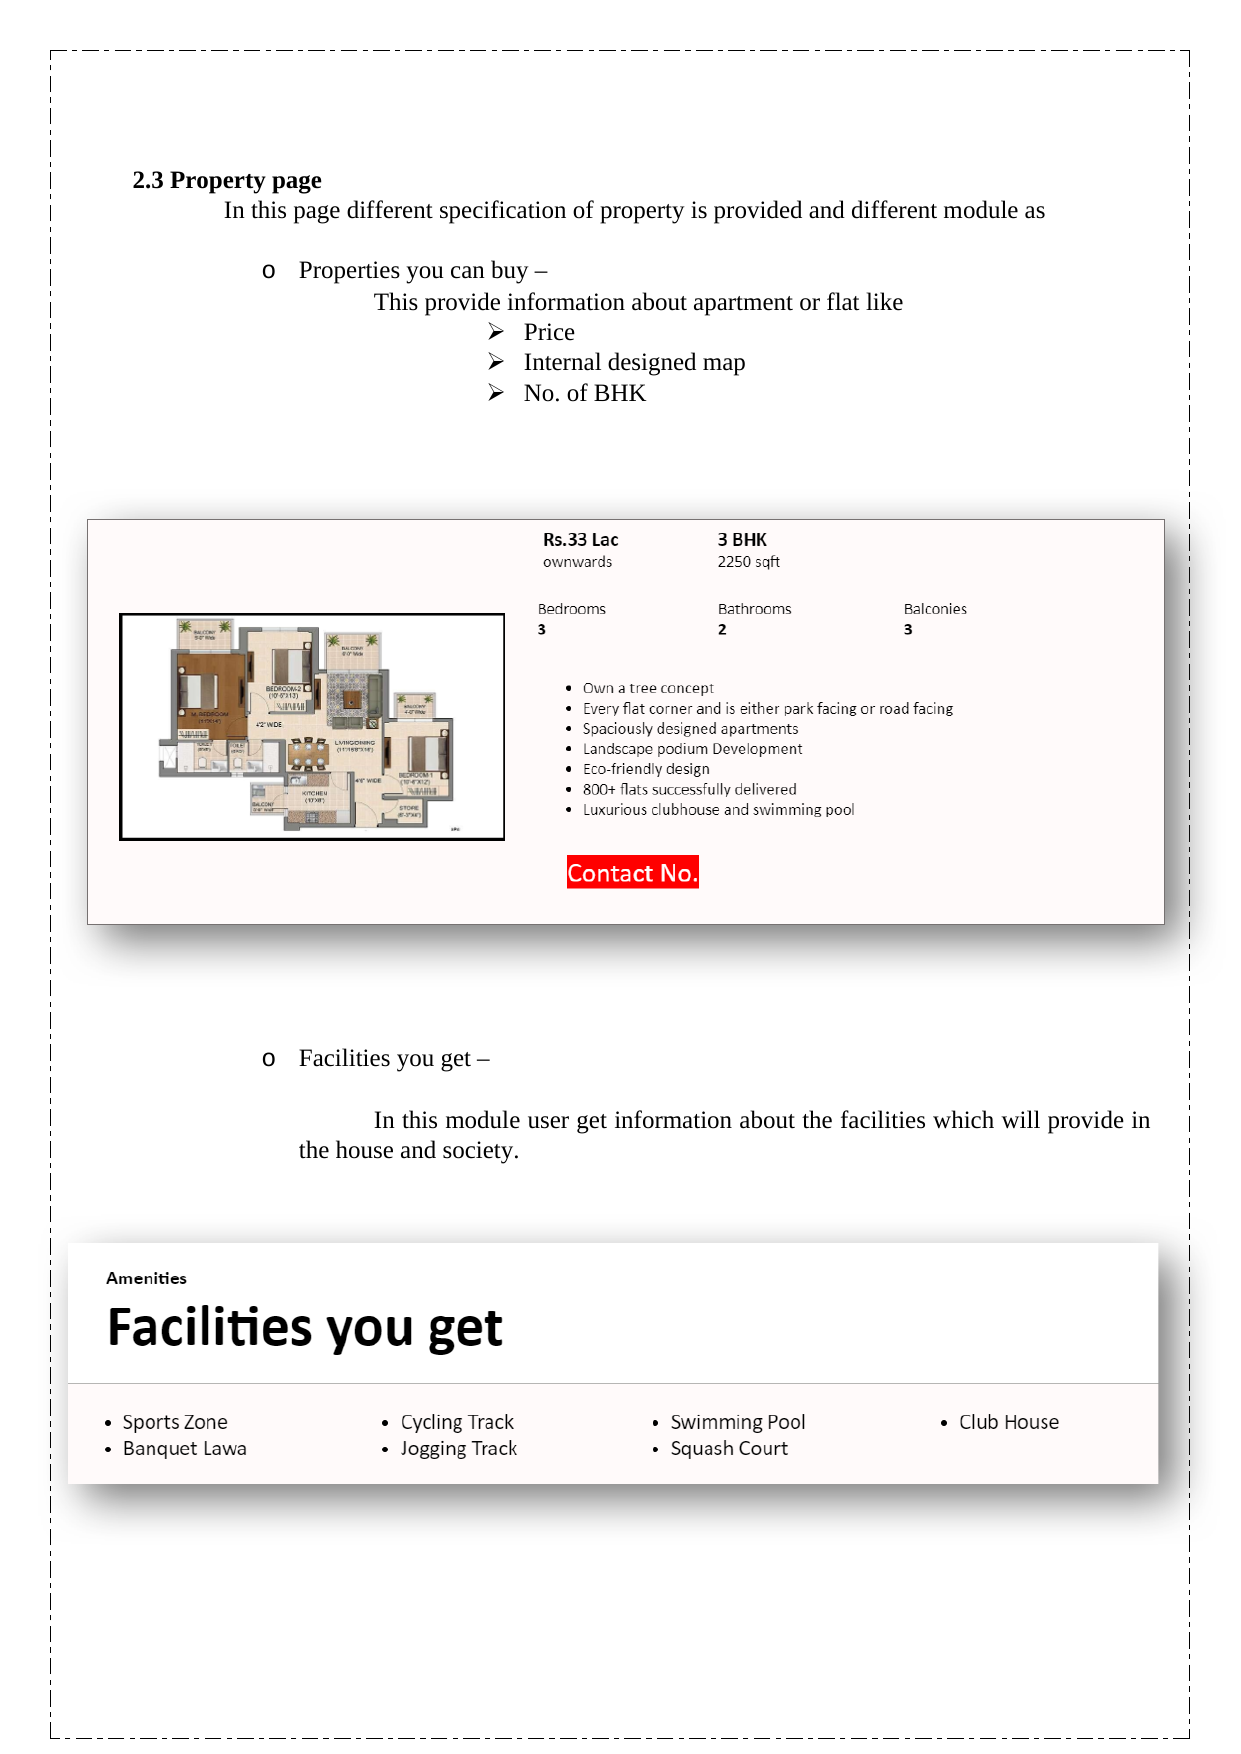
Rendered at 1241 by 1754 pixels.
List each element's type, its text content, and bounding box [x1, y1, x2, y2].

list Price [486, 317, 1152, 346]
picture [88, 520, 1164, 924]
picture [68, 1243, 1159, 1484]
list Properties you can buy – [261, 255, 1152, 286]
list Facilities you get – [261, 1043, 1152, 1074]
list No. of BHK [486, 378, 1152, 406]
list Property page [132, 165, 1152, 193]
list In this page different specification of property is provided and different module as [170, 195, 1152, 223]
list This provide information about apartment or flat like [299, 287, 1152, 316]
list In this module user get information about the facilities which will provide in the house and society. [299, 1105, 1152, 1164]
list Internal designed map [486, 347, 1152, 376]
